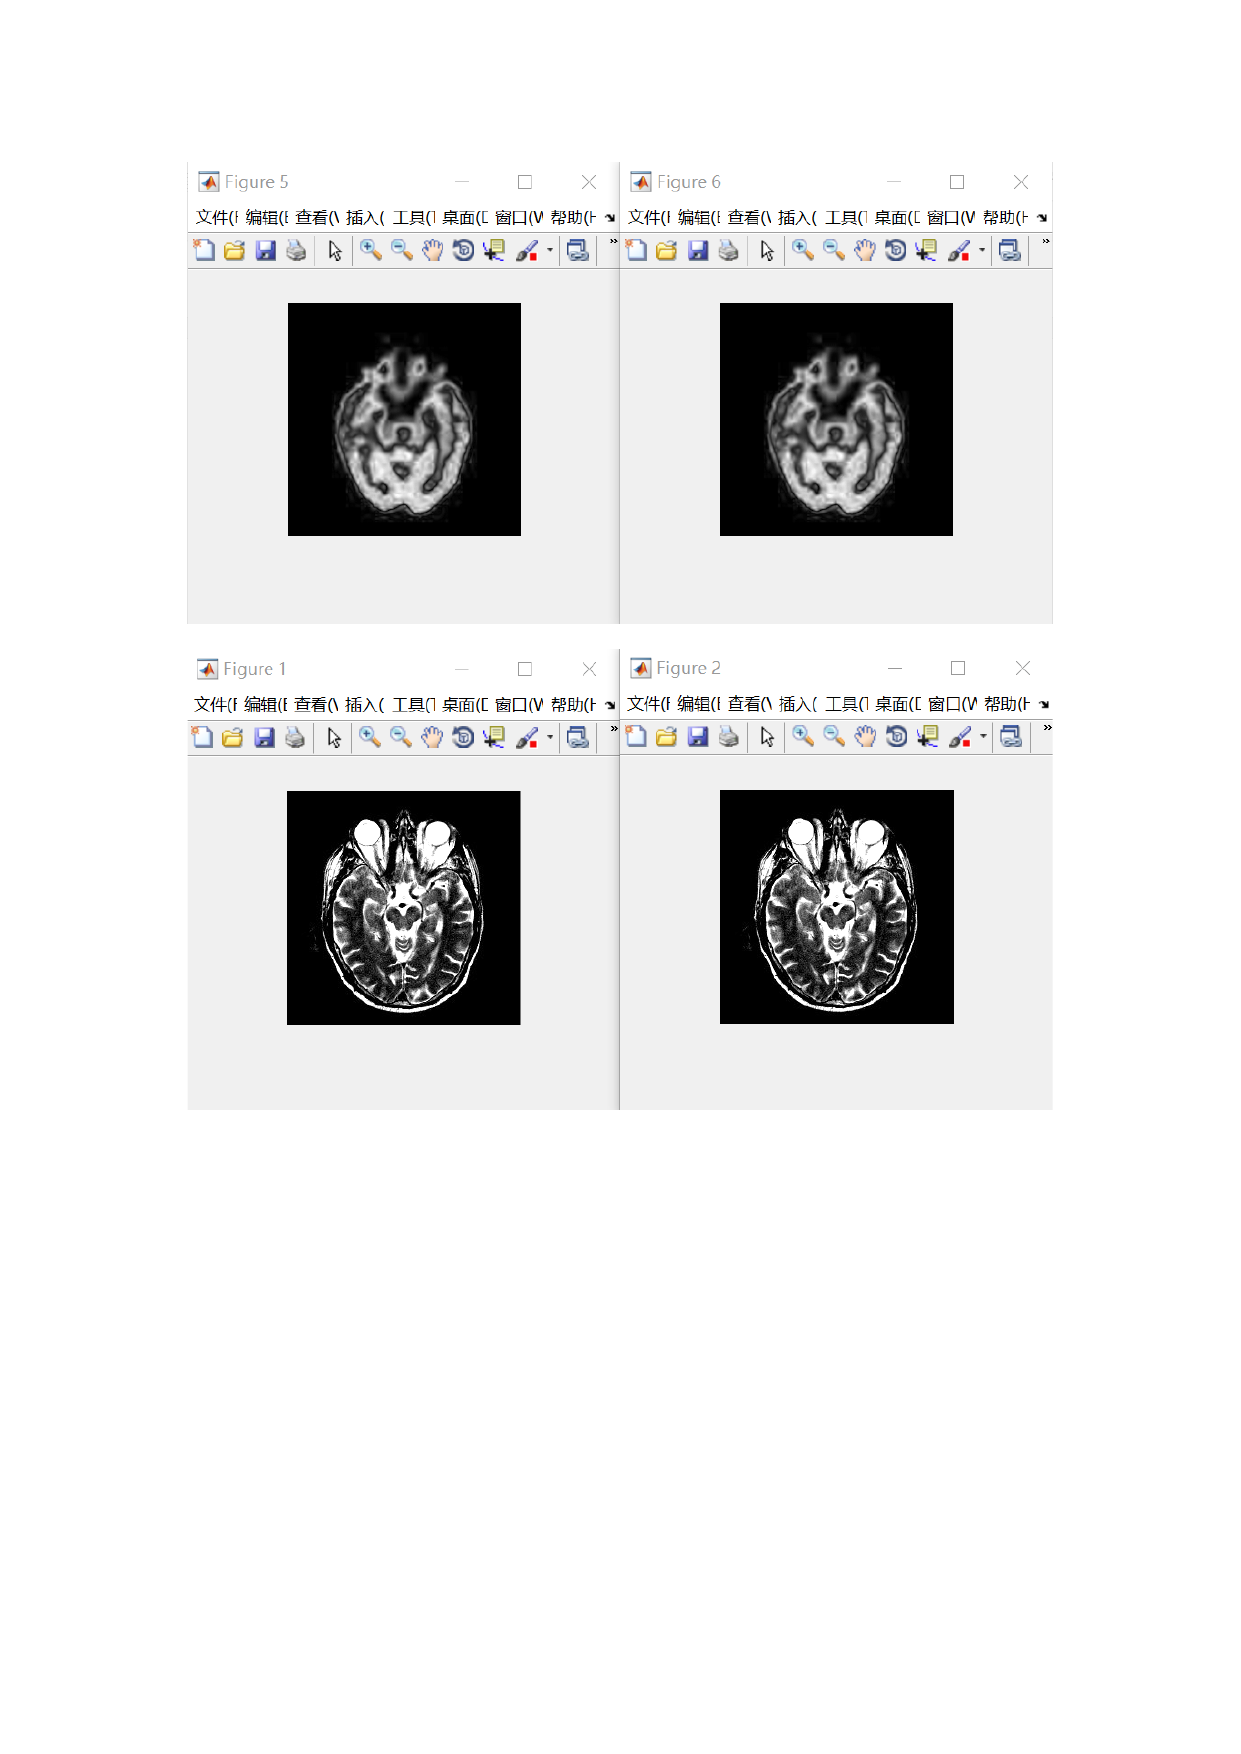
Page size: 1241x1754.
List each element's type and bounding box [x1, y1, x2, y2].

picture [187, 649, 1053, 1110]
picture [187, 162, 1053, 624]
